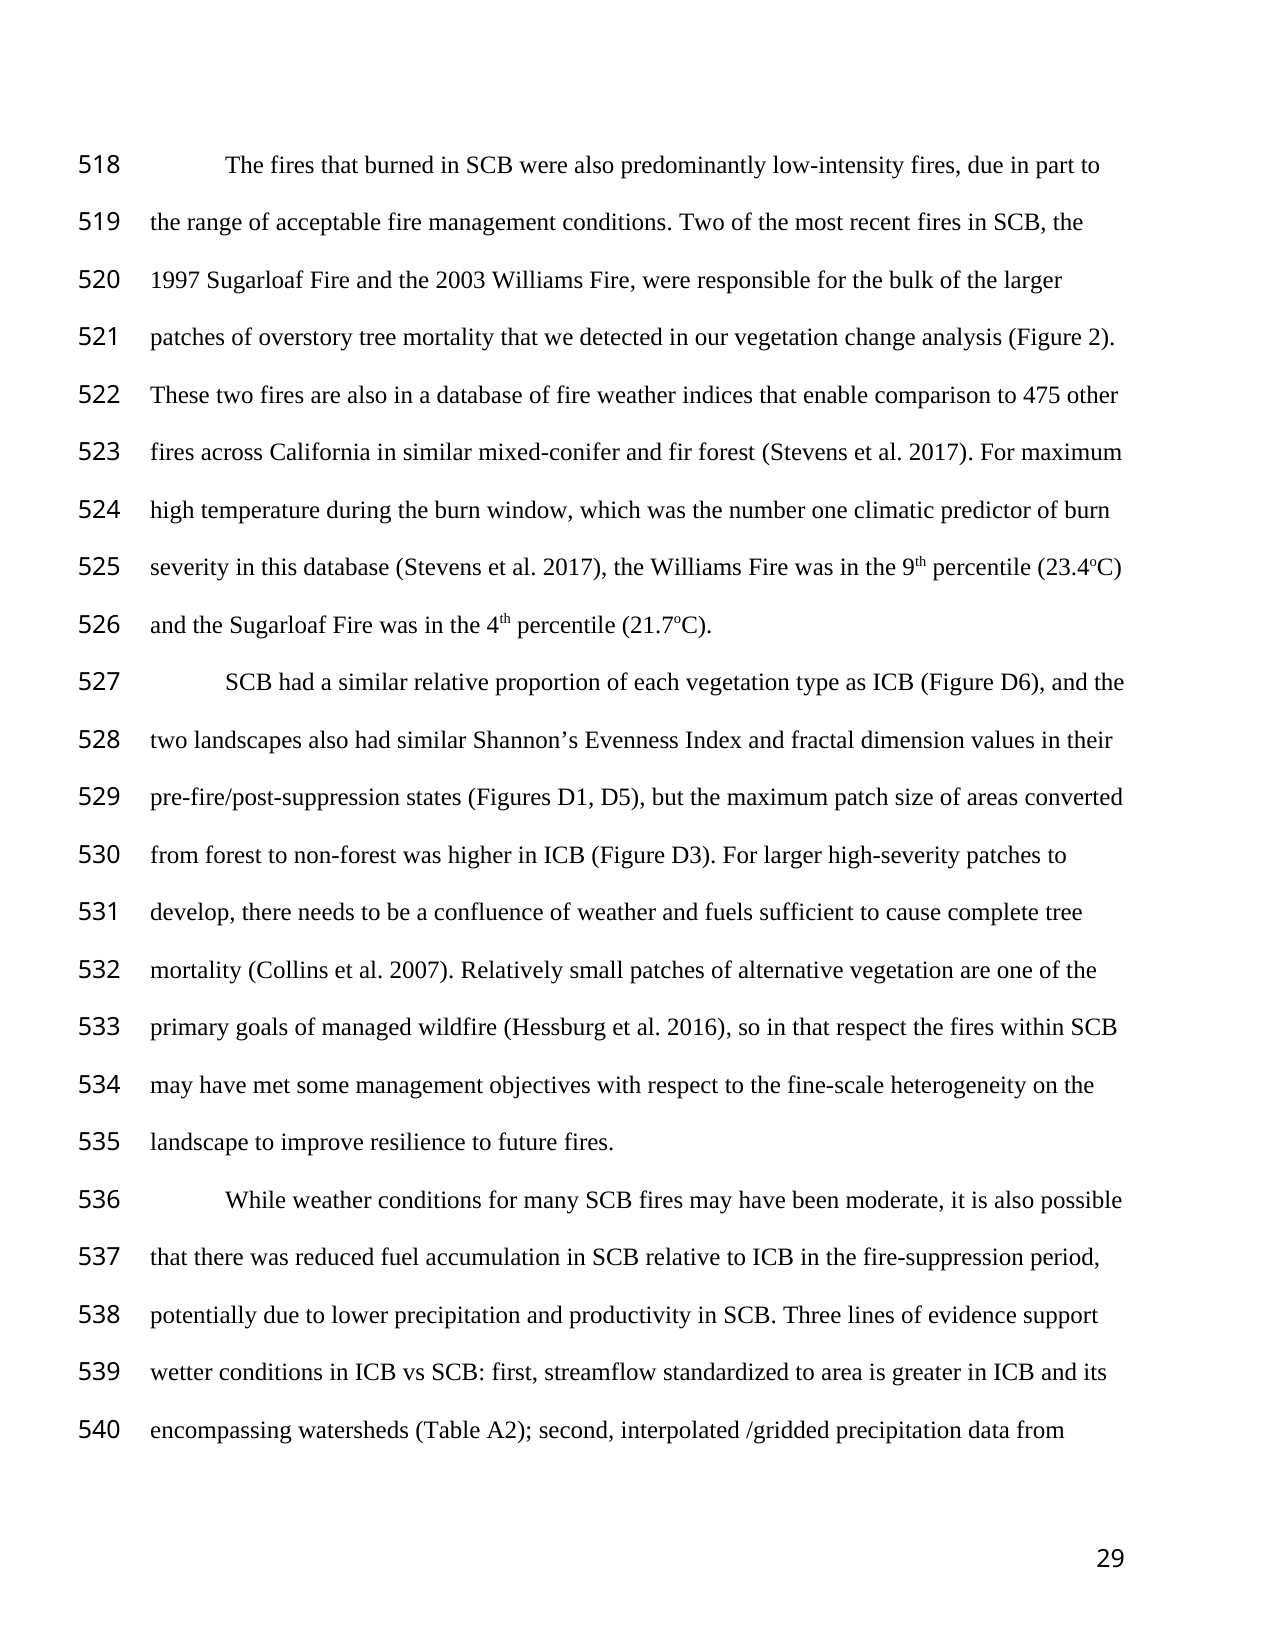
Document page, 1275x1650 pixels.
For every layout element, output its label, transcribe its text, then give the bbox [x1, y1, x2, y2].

text The fires that burned in SCB were also predominantly low-intensity fires, due in part to the range of acceptable fire management conditions. Two of the most recent fires in SCB, the 1997 Sugarloaf Fire and the 2003 Williams Fire, were responsible for the bulk of the larger patches of overstory tree mortality that we detected in our vegetation change analysis (Figure 2). These two fires are also in a database of fire weather indices that enable comparison to 475 other fires across California in similar mixed-conifer and fir forest (Stevens et al. 2017). For maximum high temperature during the burn window, which was the number one climatic predictor of burn severity in this database (Stevens et al. 2017), the Williams Fire was in the 9th percentile (23.4oC) and the Sugarloaf Fire was in the 4th percentile (21.7oC). [150, 150, 1125, 639]
text SCB had a similar relative proportion of each vegetation type as ICB (Figure D6), and the two landscapes also had similar Shannon’s Evenness Index and fractal dimension values in their pre-fire/post-suppression states (Figures D1, D5), but the maximum patch size of areas converted from forest to non-forest was higher in ICB (Figure D3). For larger high-severity patches to develop, there needs to be a confluence of weather and fuels sufficient to cause complete tree mortality (Collins et al. 2007). Relatively small patches of alternative vegetation are one of the primary goals of managed wildfire (Hessburg et al. 2016), so in that respect the fires within SCB may have met some management objectives with respect to the fine-scale heterogeneity on the landscape to improve resilience to future fires. [150, 667, 1125, 1156]
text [150, 1185, 1125, 1444]
